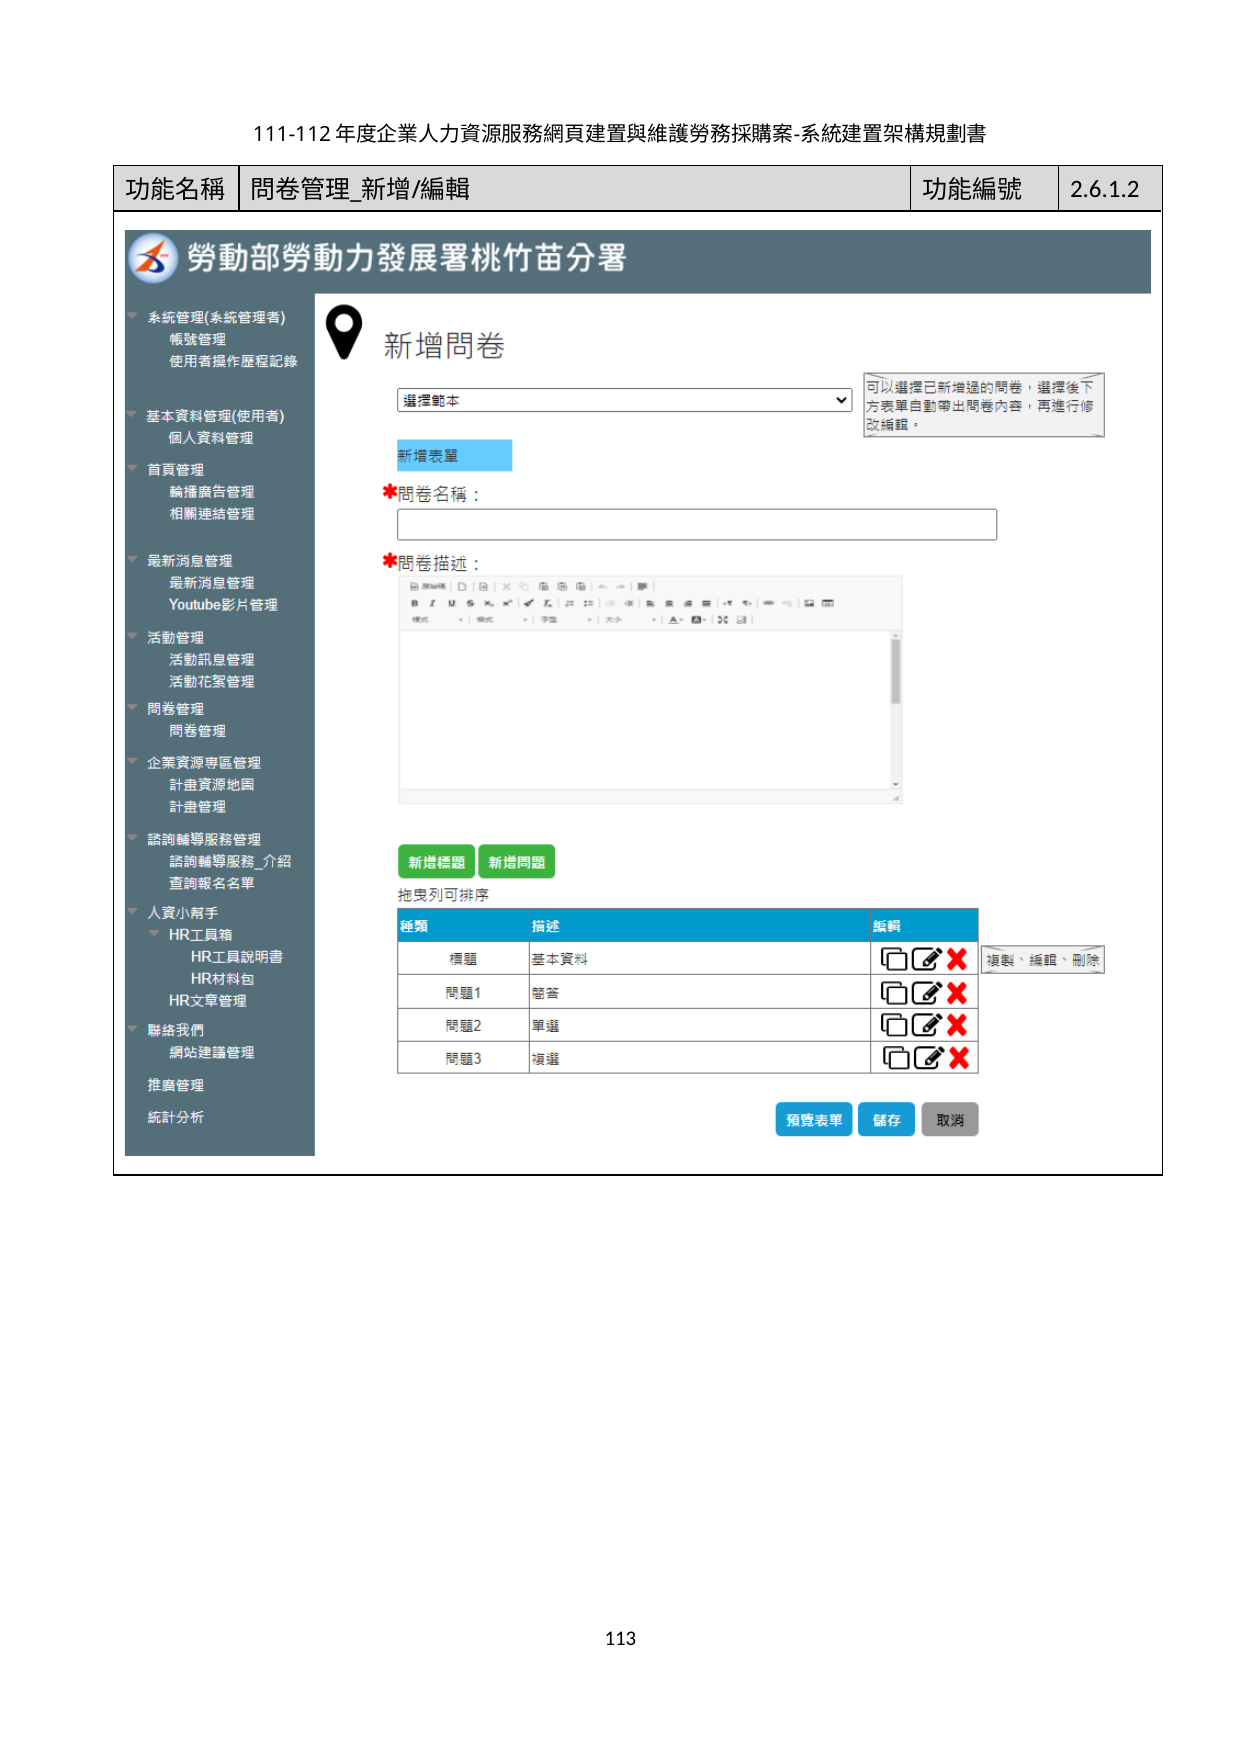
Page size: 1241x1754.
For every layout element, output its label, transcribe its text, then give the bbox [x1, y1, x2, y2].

table_header 功能名稱 [114, 166, 238, 210]
picture [124, 230, 1151, 1156]
table_header 功能編號 [911, 166, 1058, 210]
table_header 問卷管理_新增/編輯 [240, 166, 910, 210]
table_cell 路徑：問卷管理 > 問卷管理 > 新增/編輯 權限：分署承辦(系統管理者)、彙管承辦 欄位說明： (1).選擇範本： 格式：下拉式選單。 下拉選單：已新增過的問卷名稱。 可選擇已新增過的問卷，選擇後下方表單自動帶出原問卷內容，再進行修改編輯。 (2).*問卷名稱： 格式：必填，開放式輸入方框。 (3). *問卷描述： 格式：必填，圖文編輯器。 (4).新增標題： 格式：按鈕。 點擊可新增問卷內標題。 (5).新增問題： 格式：按鈕。 點擊可新增問卷內問題。 (6).種類。 (7).描述。 (8).編輯： 複製： 格式：按鈕。 點擊可複製問卷標題/問題。 編輯： 格式：按鈕。 點擊可編輯問卷標題/問題。 刪除： 格式：按鈕。 點擊可將問卷標題/問題刪除。 (9).預覽表單： 格式：按鈕。 點擊可預覽問卷內容。 (10).儲存： 格式：按鈕。 點選後可新增/儲存問卷內容。 (11).取消： 格式：按鈕。 點選後可取消新增/儲存問卷內容，並返回上一頁。 雛型畫面： [114, 210, 1162, 1174]
table_header 2.6.1.2 [1059, 166, 1162, 210]
